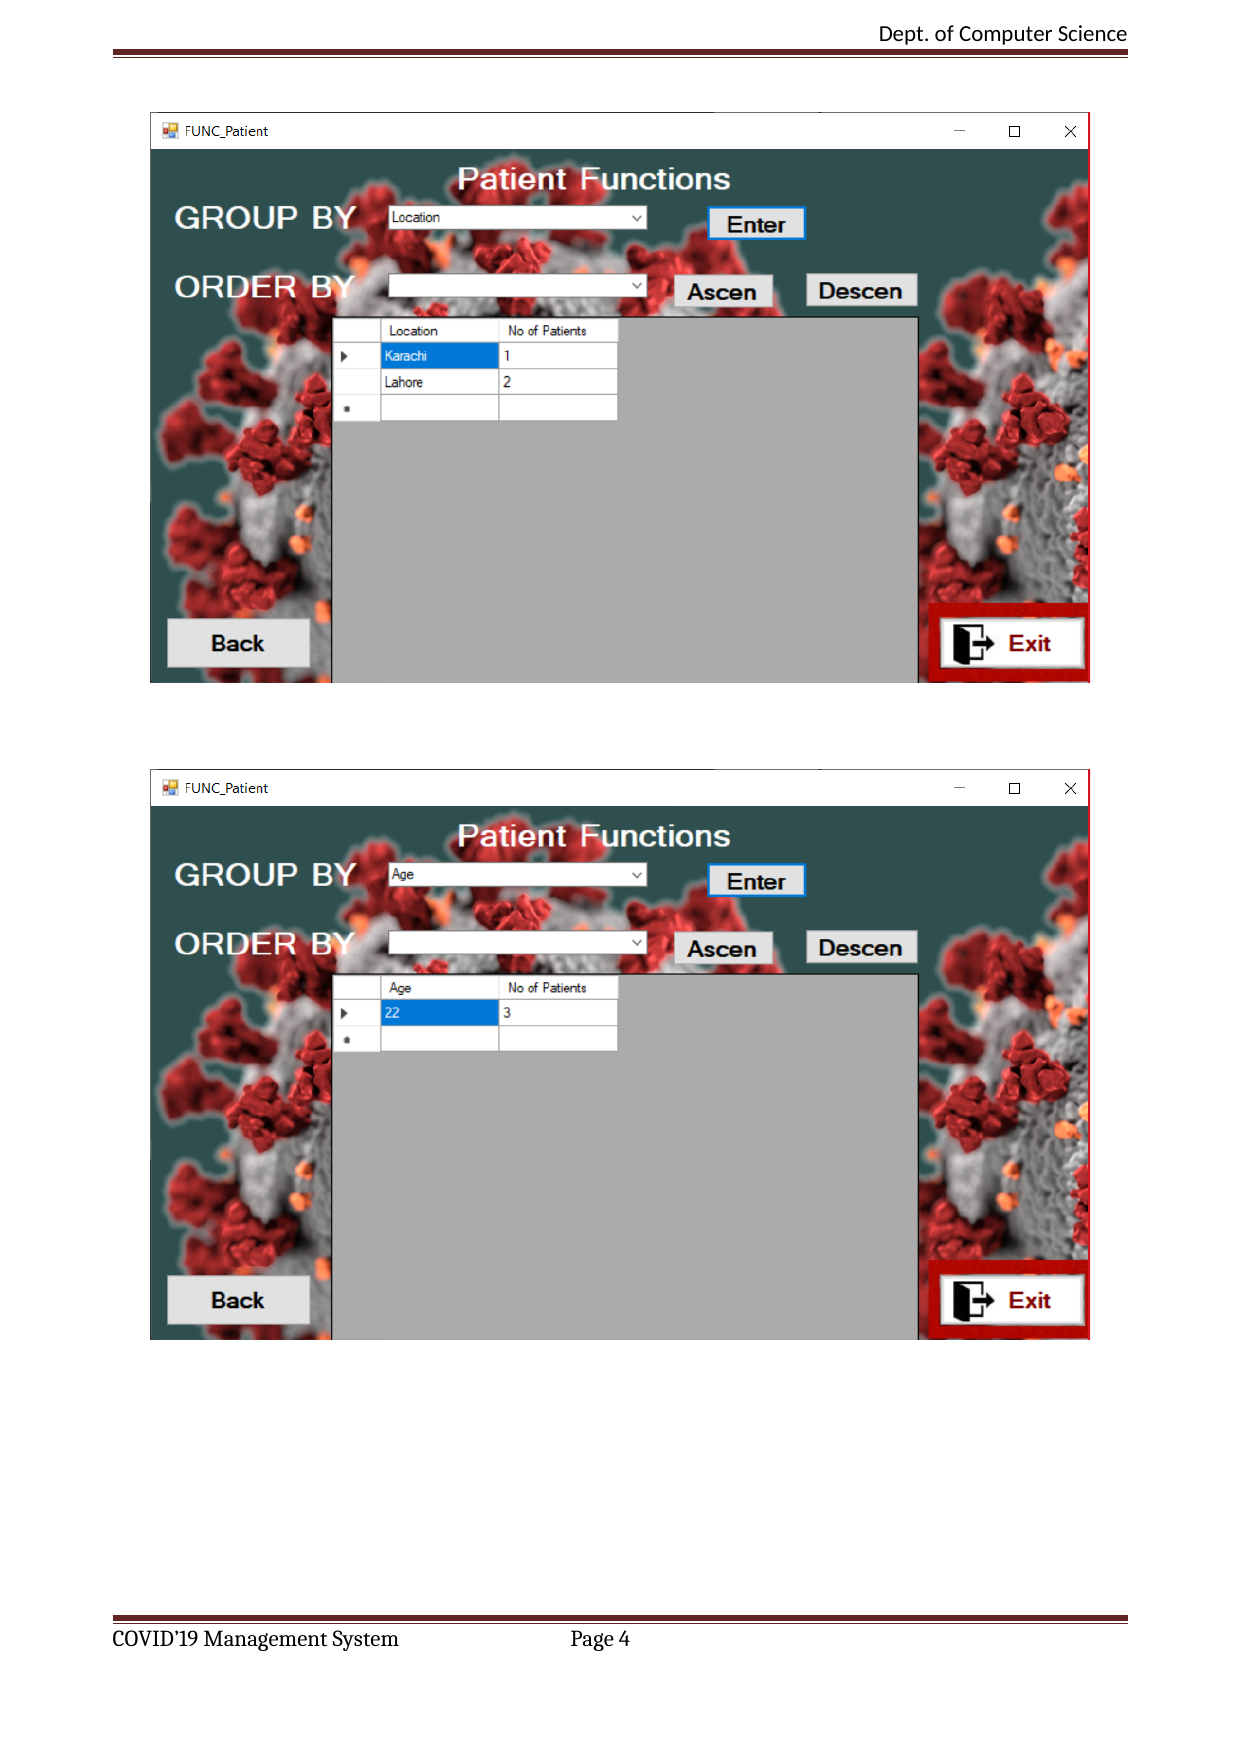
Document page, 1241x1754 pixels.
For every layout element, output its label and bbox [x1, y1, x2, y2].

picture [150, 769, 1091, 1340]
picture [150, 112, 1091, 683]
